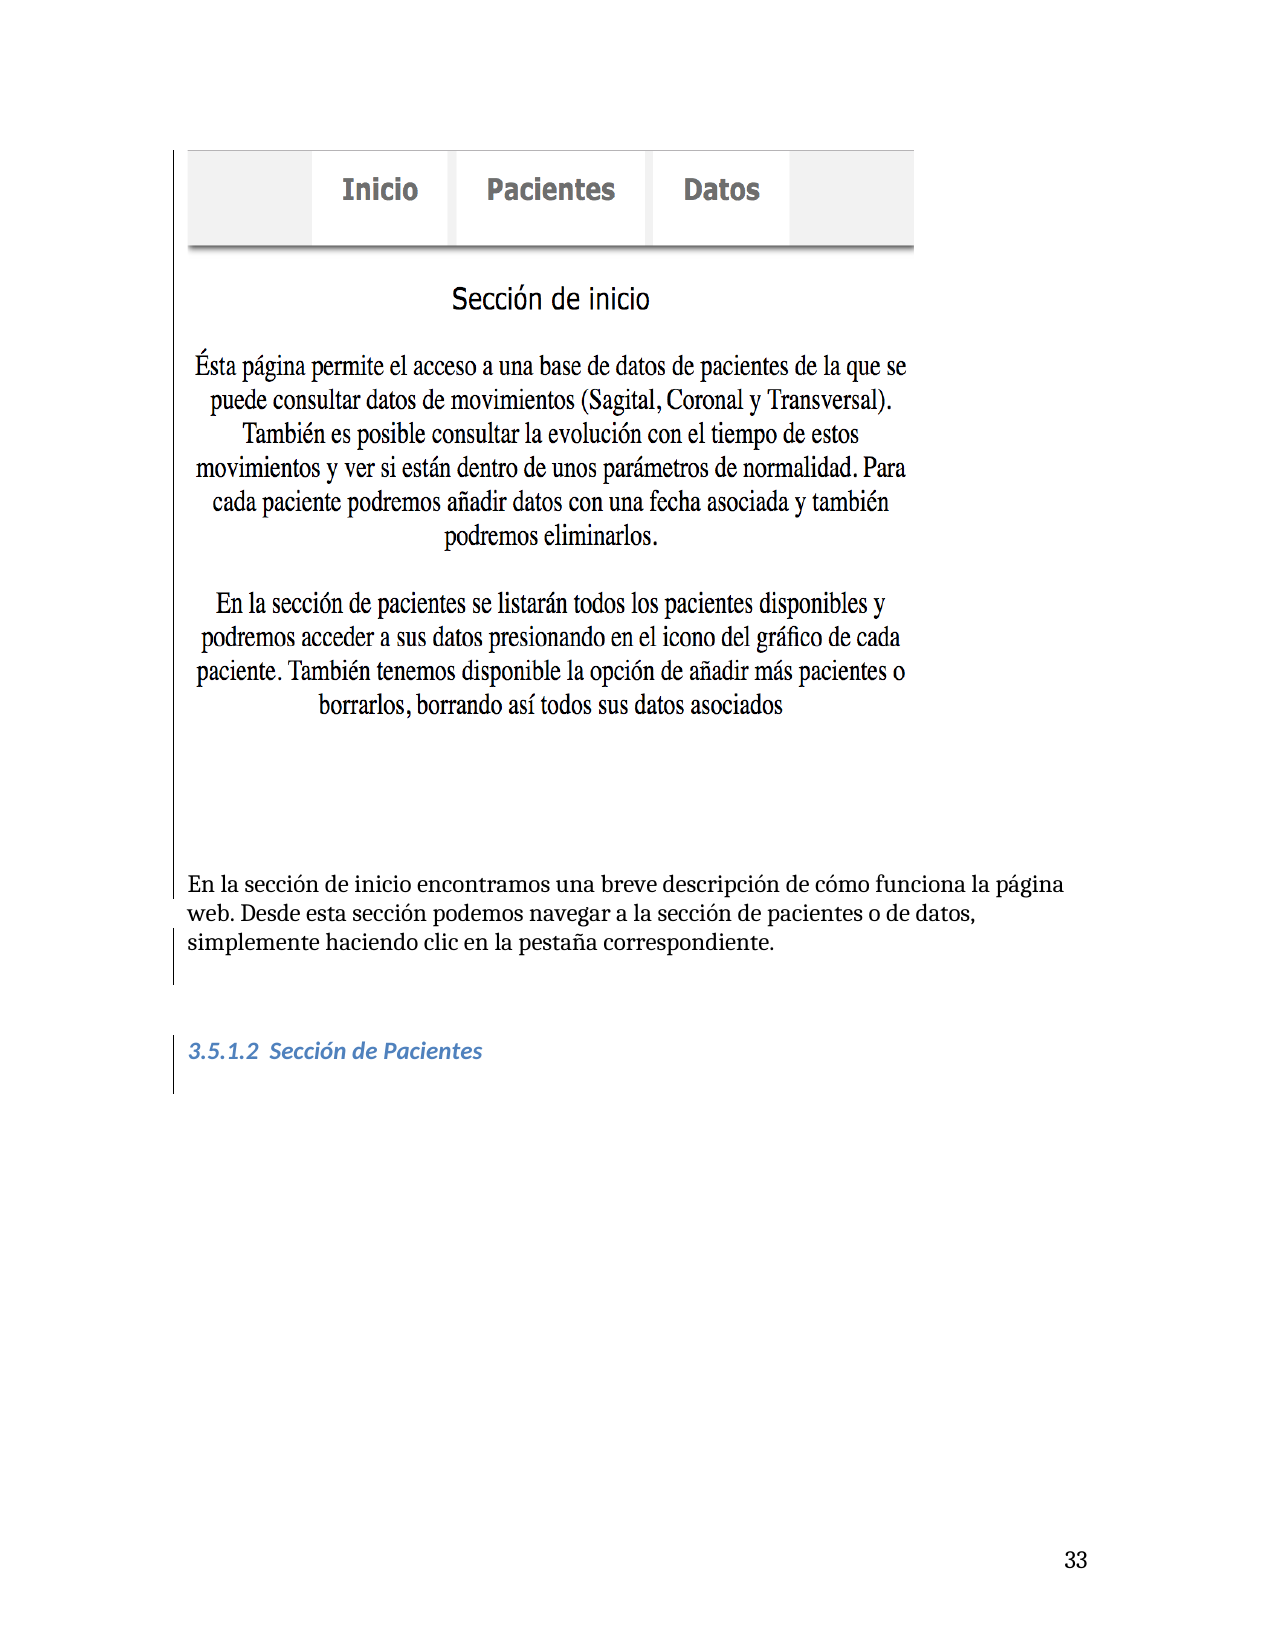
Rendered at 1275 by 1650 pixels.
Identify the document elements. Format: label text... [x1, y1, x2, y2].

picture [187, 150, 914, 842]
text En la sección de inicio encontramos una breve descripción de cómo funciona la página web. Desde esta sección podemos navegar a la sección de pacientes o de datos, simplemente haciendo clic en la pestaña correspondiente. [187, 870, 1087, 957]
subtitle 3.5.1.2 Sección de Pacientes [187, 1035, 1087, 1066]
